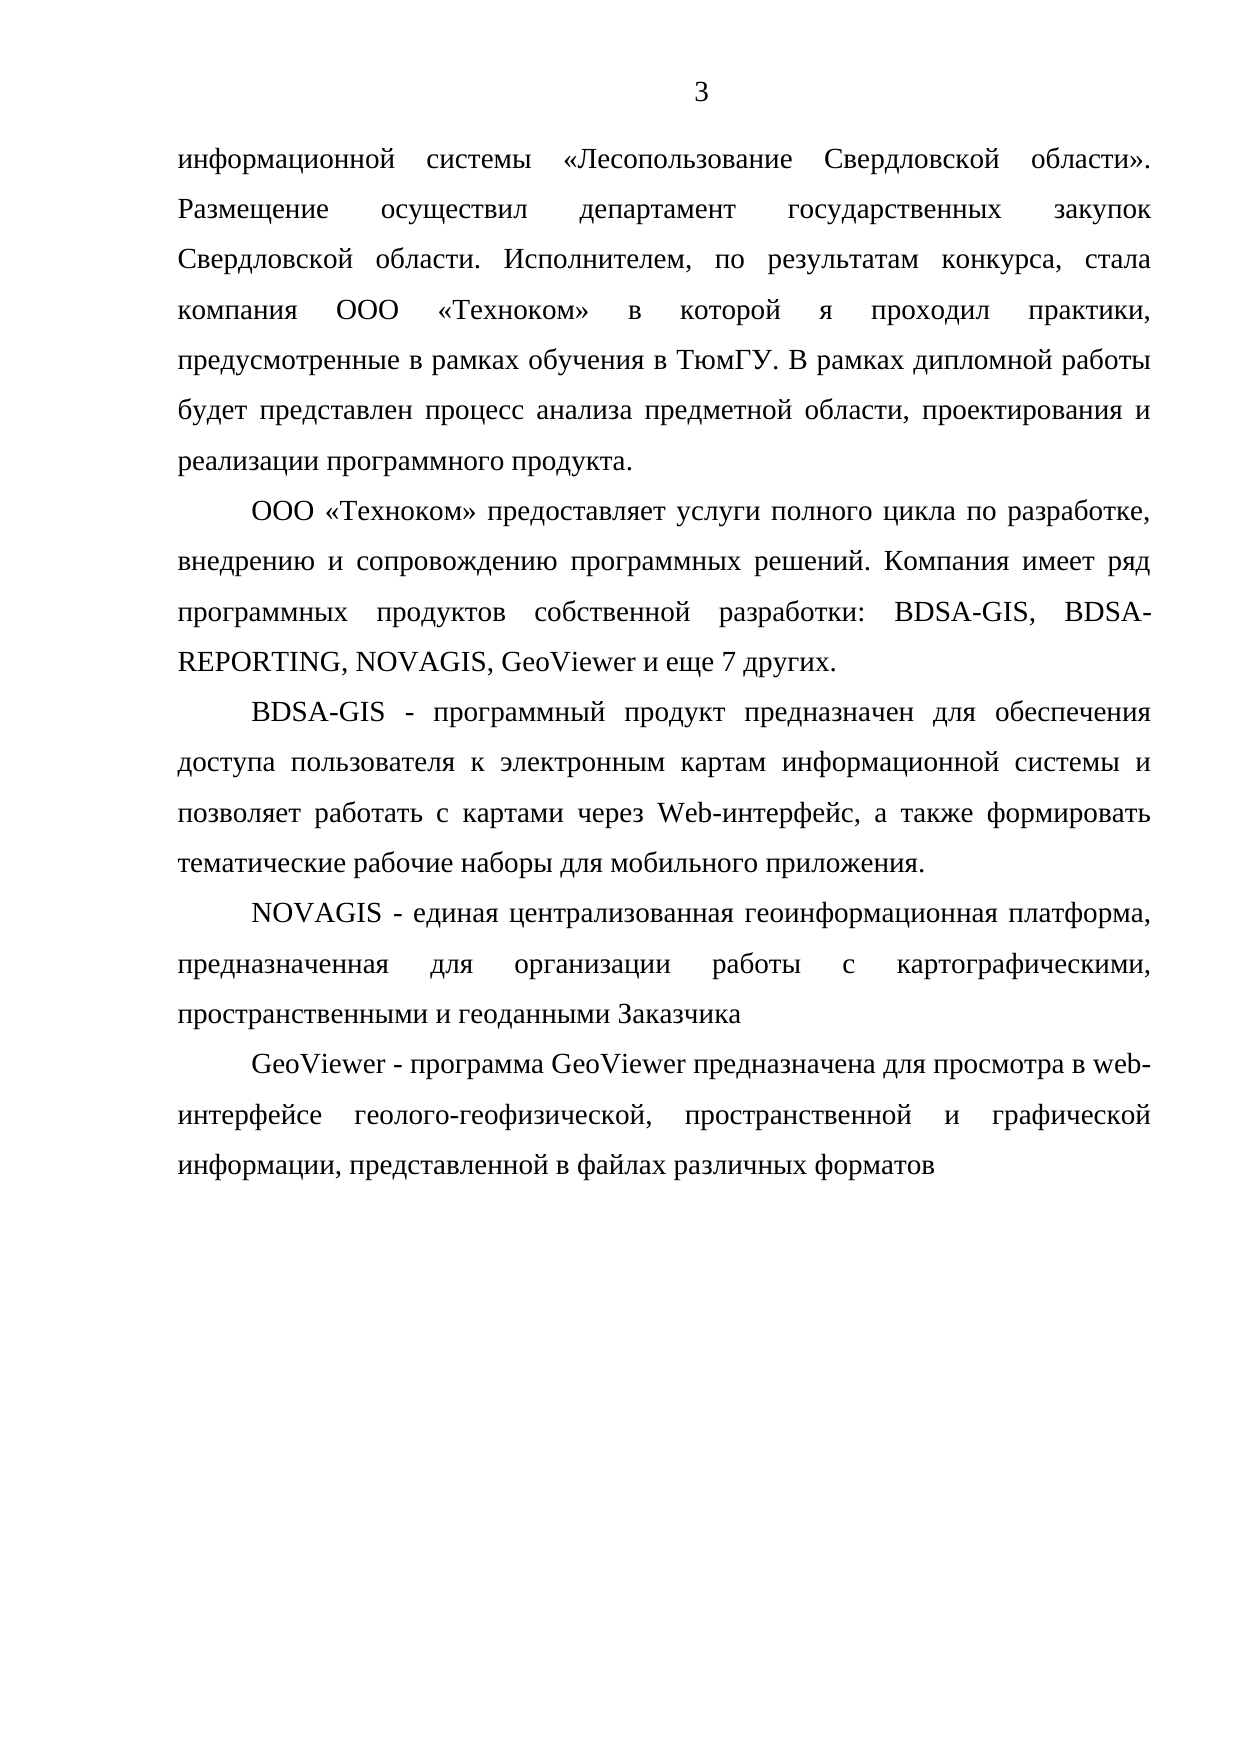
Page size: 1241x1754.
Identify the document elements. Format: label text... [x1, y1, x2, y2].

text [177, 141, 1152, 476]
text NOVAGIS - единая централизованная геоинформационная платформа, предназначенная для организации работы с картографическими, пространственными и геоданными Заказчика [177, 896, 1152, 1030]
text BDSA-GIS - программный продукт предназначен для обеспечения доступа пользователя к электронным картам информационной системы и позволяет работать с картами через Web-интерфейс, а также формировать тематические рабочие наборы для мобильного приложения. [177, 694, 1152, 879]
text GeoViewer - программа GeoViewer предназначена для просмотра в web-интерфейсе геолого-геофизической, пространственной и графической информации, представленной в файлах различных форматов [177, 1046, 1152, 1181]
text ООО «Техноком» предоставляет услуги полного цикла по разработке, внедрению и сопровождению программных решений. Компания имеет ряд программных продуктов собственной разработки: BDSA-GIS, BDSA-REPORTING, NOVAGIS, GeoViewer и еще 7 других. [177, 493, 1152, 677]
